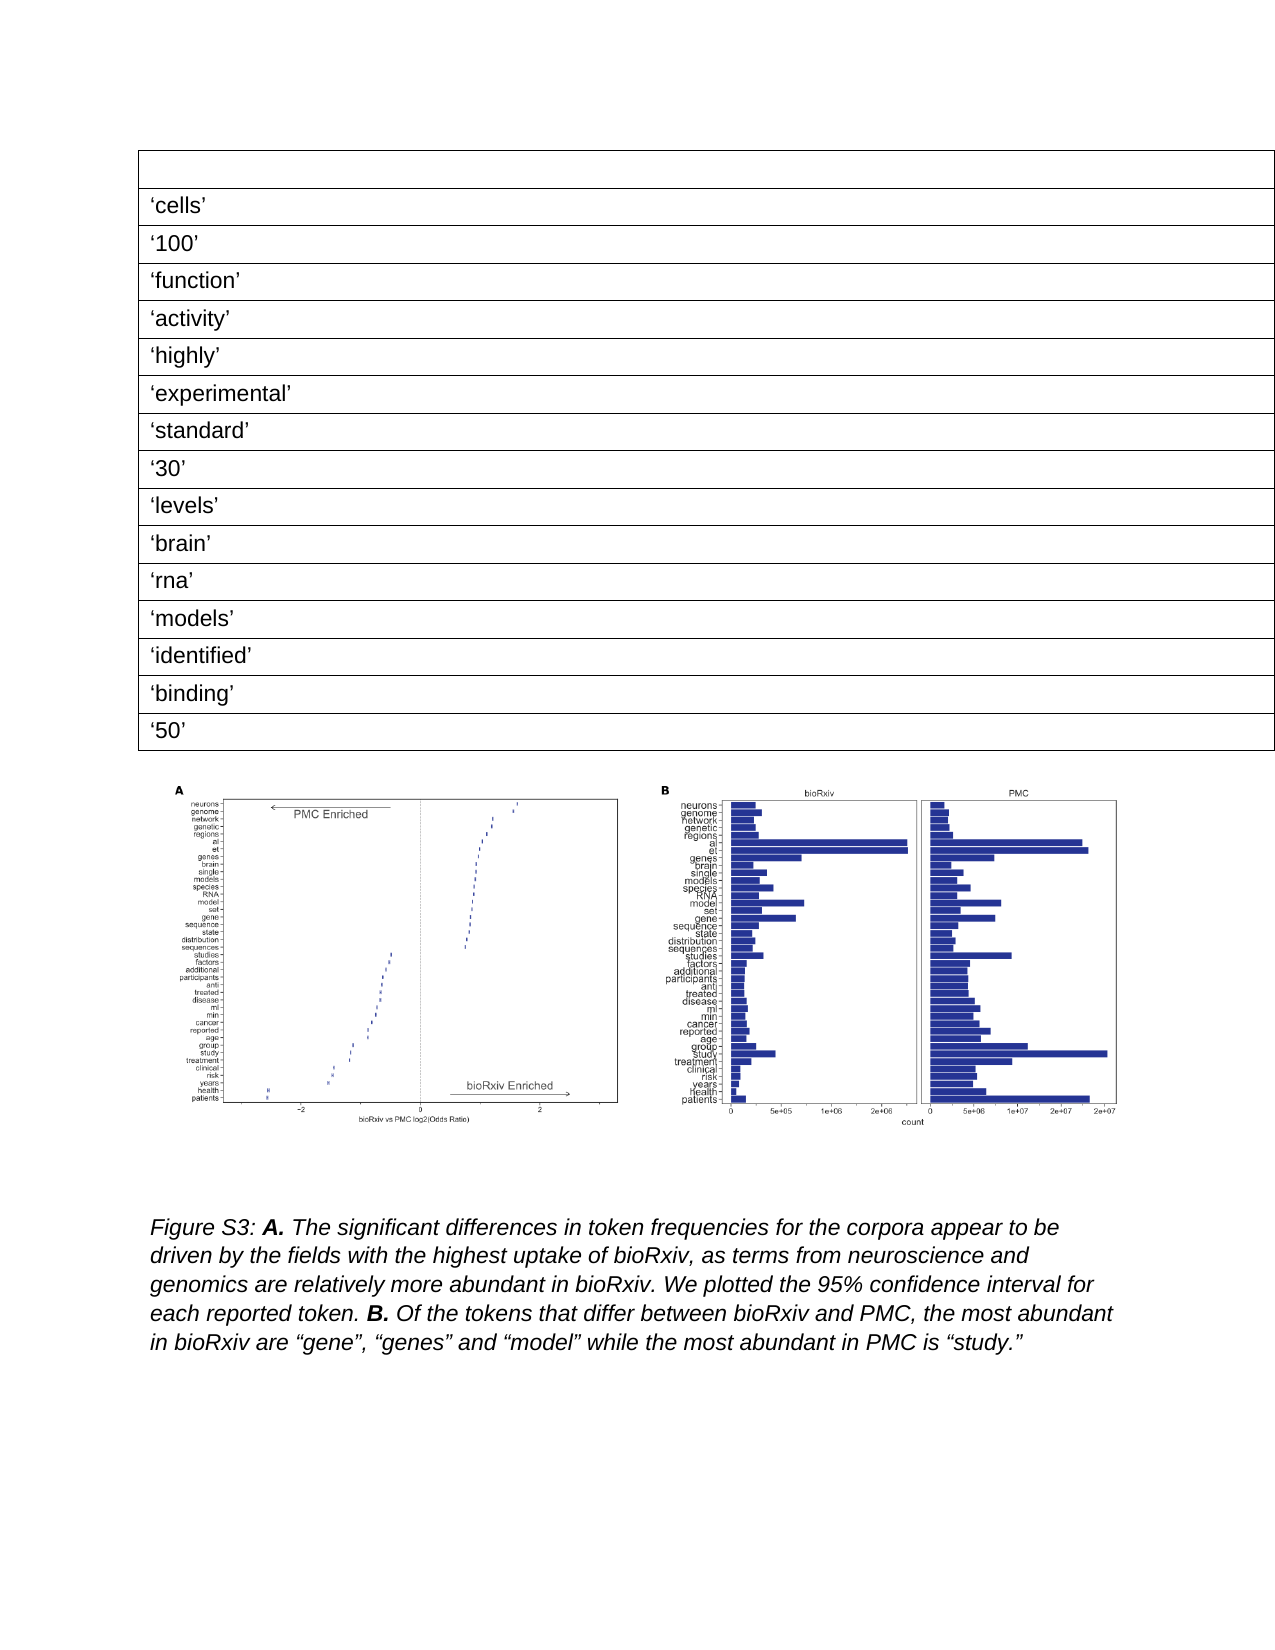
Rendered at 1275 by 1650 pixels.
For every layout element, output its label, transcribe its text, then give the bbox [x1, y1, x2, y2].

table_cell ‘models’ [139, 601, 1274, 637]
table_cell ‘function’ [139, 264, 1274, 300]
table_cell ‘standard’ [139, 414, 1274, 450]
table_cell ‘brain’ [139, 526, 1274, 562]
table_cell ‘c’ [139, 151, 1274, 187]
table_cell ‘binding’ [139, 676, 1274, 712]
text Figure S3: A. The significant differences in token frequencies for the corpora appear to be driven by the fields with the highest uptake of bioRxiv, as terms from neuroscience and genomics are relatively more abundant in bioRxiv. We plotted the 95% confidence interval for each reported token. B. Of the tokens that differ between bioRxiv and PMC, the most abundant in bioRxiv are “gene”, “genes” and “model” while the most abundant in PMC is “study.” [150, 1213, 1125, 1356]
table_cell ‘100’ [139, 226, 1274, 262]
table_cell ‘highly’ [139, 339, 1274, 375]
table_cell ‘activity’ [139, 301, 1274, 337]
picture [168, 776, 1144, 1186]
table_cell ‘identified’ [139, 639, 1274, 675]
table_cell ‘30’ [139, 451, 1274, 487]
table_cell ‘cells’ [139, 189, 1274, 225]
table_cell ‘rna’ [139, 564, 1274, 600]
table_cell ‘experimental’ [139, 376, 1274, 412]
table_cell ‘50’ [139, 714, 1274, 750]
table_cell ‘levels’ [139, 489, 1274, 525]
